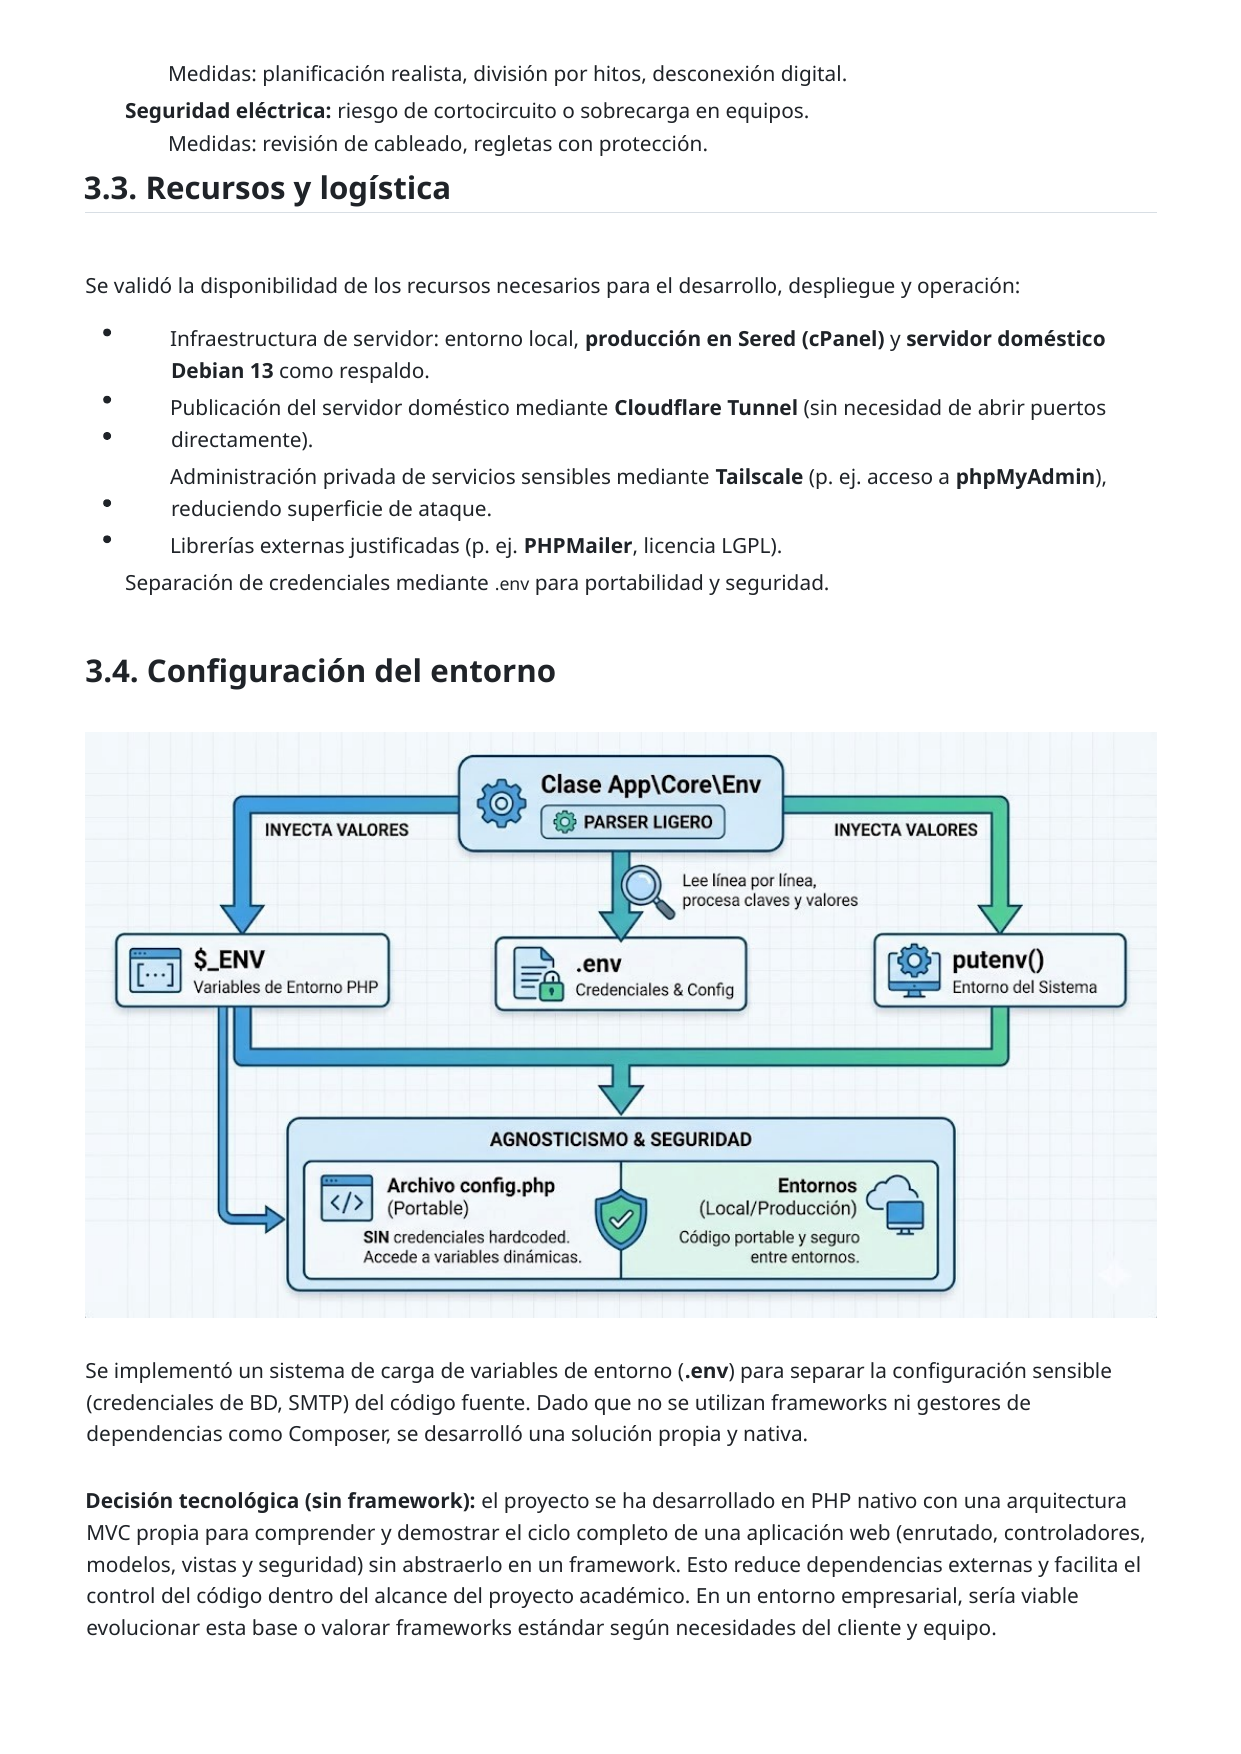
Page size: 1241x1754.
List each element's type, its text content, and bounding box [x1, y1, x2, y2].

text Se implementó un sistema de carga de variables de entorno (.env) para separar la configuración sensible (credenciales de BD, SMTP) del código fuente. Dado que no se utilizan frameworks ni gestores de dependencias como Composer, se desarrolló una solución propia y nativa. [85, 1356, 1148, 1448]
text Librerías externas justificadas (p. ej. PHPMailer, licencia LGPL). [125, 531, 1148, 560]
text Medidas: revisión de cableado, regletas con protección. [168, 129, 1148, 157]
text Seguridad eléctrica: riesgo de cortocircuito o sobrecarga en equipos. [125, 97, 1148, 125]
text Publicación del servidor doméstico mediante Cloudflare Tunnel (sin necesidad de abrir puertos directamente). [125, 393, 1148, 453]
subtitle 3.4. Configuración del entorno [85, 649, 1154, 692]
text Se validó la disponibilidad de los recursos necesarios para el desarrollo, despliegue y operación: [85, 271, 1148, 300]
text Decisión tecnológica (sin framework): el proyecto se ha desarrollado en PHP nativo con una arquitectura MVC propia para comprender y demostrar el ciclo completo de una aplicación web (enrutado, controladores, modelos, vistas y seguridad) sin abstraerlo en un framework. Esto reduce dependencias externas y facilita el control del código dentro del alcance del proyecto académico. En un entorno empresarial, sería viable evolucionar esta base o valorar frameworks estándar según necesidades del cliente y equipo. [85, 1486, 1148, 1642]
text Medidas: planificación realista, división por hitos, desconexión digital. [168, 59, 1148, 88]
text Infraestructura de servidor: entorno local, producción en Sered (cPanel) y servidor doméstico Debian 13 como respaldo. [125, 324, 1148, 384]
picture [85, 732, 1157, 1318]
text Separación de credenciales mediante .env para portabilidad y seguridad. [125, 568, 1148, 597]
text Administración privada de servicios sensibles mediante Tailscale (p. ej. acceso a phpMyAdmin), reduciendo superficie de ataque. [125, 462, 1148, 522]
subtitle 3.3. Recursos y logística [84, 166, 1154, 208]
